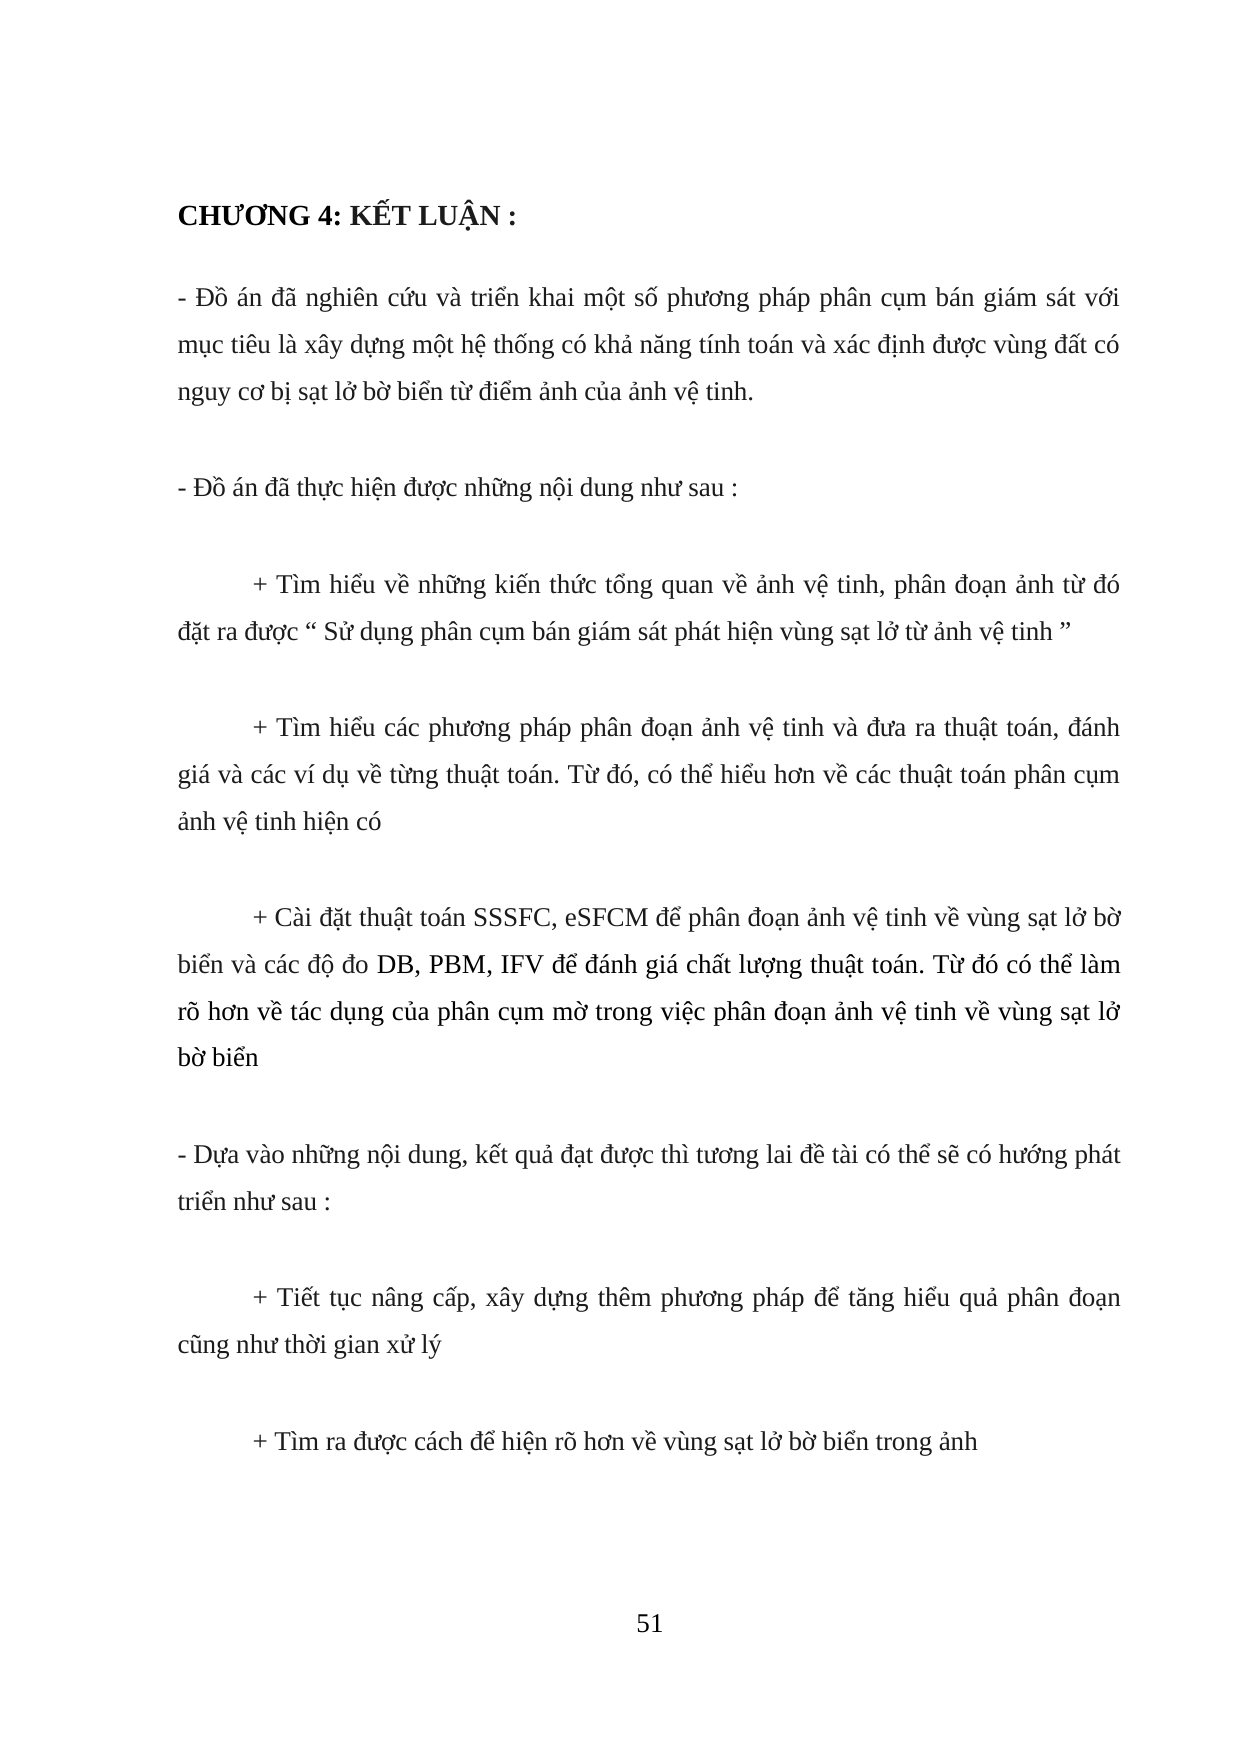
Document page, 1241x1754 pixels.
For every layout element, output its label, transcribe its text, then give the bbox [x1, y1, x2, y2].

text - Đồ án đã nghiên cứu và triển khai một số phương pháp phân cụm bán giám sát với mục tiêu là xây dựng một hệ thống có khả năng tính toán và xác định được vùng đất có nguy cơ bị sạt lở bờ biển từ điểm ảnh của ảnh vệ tinh. [177, 281, 1122, 406]
text + Tiết tục nâng cấp, xây dựng thêm phương pháp để tăng hiểu quả phân đoạn cũng như thời gian xử lý [177, 1281, 1122, 1359]
subtitle CHƯƠNG 4: KẾT LUẬN : [177, 198, 1122, 231]
text + Tìm hiểu về những kiến thức tổng quan về ảnh vệ tinh, phân đoạn ảnh từ đó đặt ra được “ Sử dụng phân cụm bán giám sát phát hiện vùng sạt lở từ ảnh vệ tinh ” [177, 568, 1122, 646]
text + Tìm hiểu các phương pháp phân đoạn ảnh vệ tinh và đưa ra thuật toán, đánh giá và các ví dụ về từng thuật toán. Từ đó, có thể hiểu hơn về các thuật toán phân cụm ảnh vệ tinh hiện có [177, 711, 1122, 836]
text - Đồ án đã thực hiện được những nội dung như sau : [177, 471, 1122, 502]
text + Cài đặt thuật toán SSSFC, eSFCM để phân đoạn ảnh vệ tinh về vùng sạt lở bờ biển và các độ đo DB, PBM, IFV để đánh giá chất lượng thuật toán. Từ đó có thể làm rõ hơn về tác dụng của phân cụm mờ trong việc phân đoạn ảnh vệ tinh về vùng sạt lở bờ biển [177, 901, 1122, 1072]
text - Dựa vào những nội dung, kết quả đạt được thì tương lai đề tài có thể sẽ có hướng phát triển như sau : [177, 1138, 1122, 1216]
text + Tìm ra được cách để hiện rõ hơn về vùng sạt lở bờ biển trong ảnh [177, 1424, 1122, 1456]
